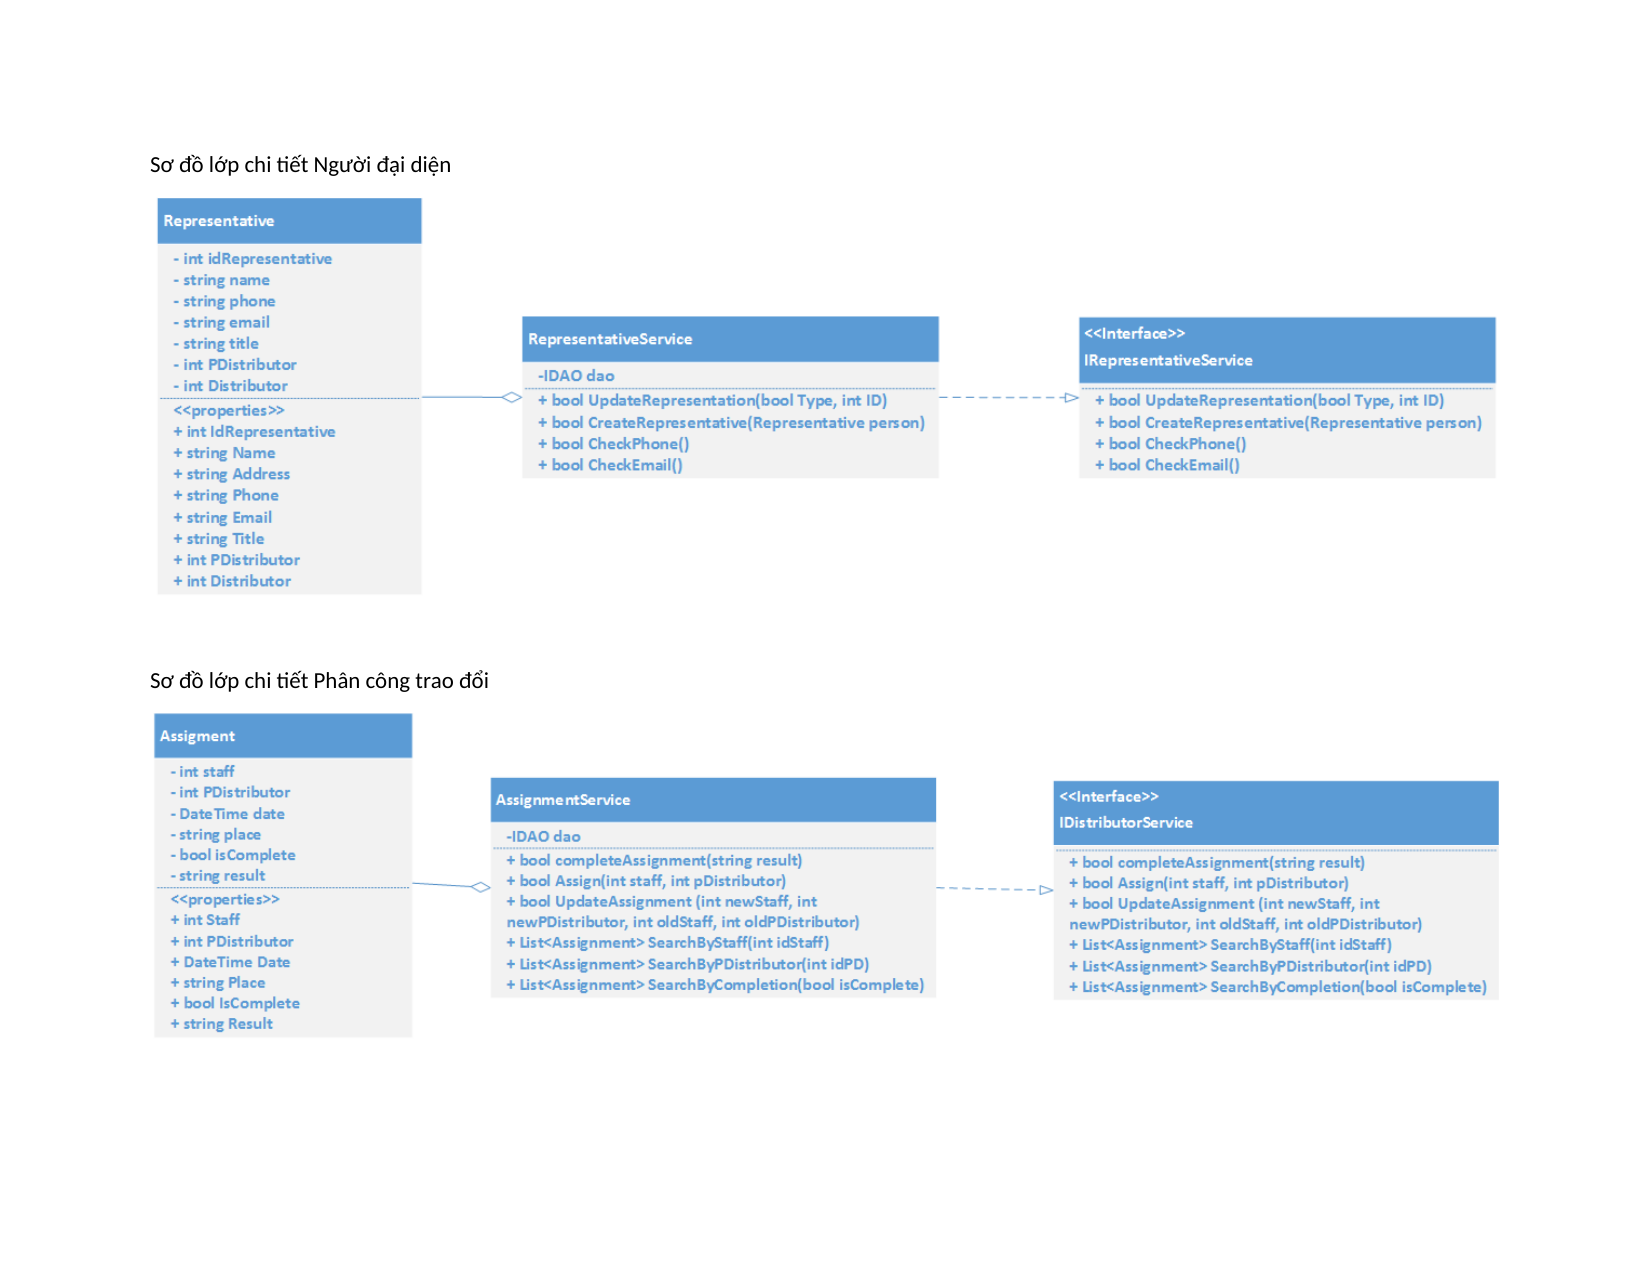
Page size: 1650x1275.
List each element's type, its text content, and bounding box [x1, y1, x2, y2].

text Sơ đồ lớp chi tiết Phân công trao đổi [150, 666, 1500, 694]
picture [150, 712, 1500, 1043]
picture [150, 196, 1500, 601]
text Sơ đồ lớp chi tiết Người đại diện [150, 150, 1500, 178]
